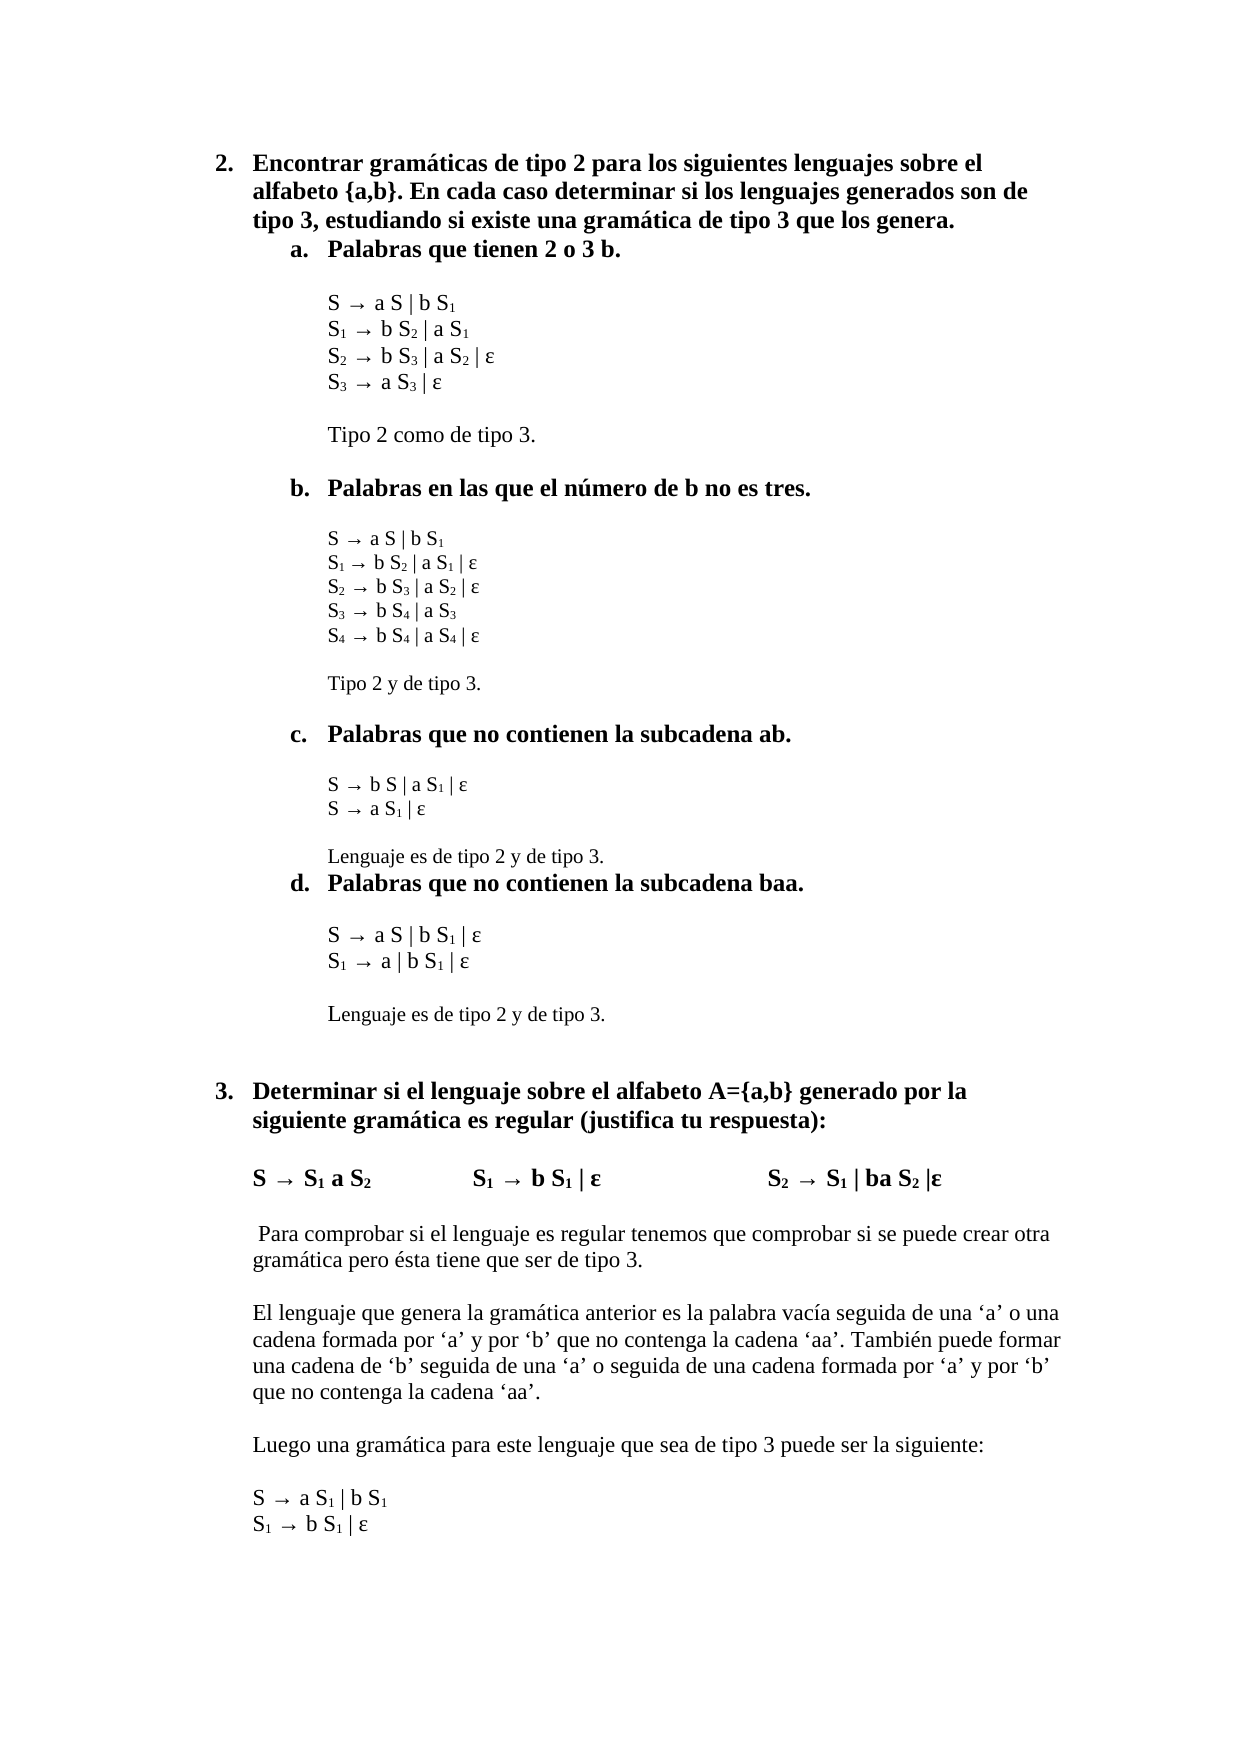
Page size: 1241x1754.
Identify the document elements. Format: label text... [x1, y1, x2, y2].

list S → a S1 | ɛ [327, 796, 1063, 820]
list S1 → b S2 | a S1 | ɛ [327, 550, 1063, 574]
list Determinar si el lenguaje sobre el alfabeto A={a,b} generado por la siguiente gramática es regular (justifica tu respuesta): [215, 1076, 1063, 1134]
list S → a S | b S1 [327, 526, 1063, 550]
list Para comprobar si el lenguaje es regular tenemos que comprobar si se puede crear otra gramática pero ésta tiene que ser de tipo 3. [252, 1220, 1063, 1273]
list Luego una gramática para este lenguaje que sea de tipo 3 puede ser la siguiente: [252, 1431, 1063, 1457]
list Palabras en las que el número de b no es tres. [290, 473, 1063, 502]
list S2 → b S3 | a S2 | ɛ [327, 342, 1063, 368]
list Encontrar gramáticas de tipo 2 para los siguientes lenguajes sobre el alfabeto {a,b}. En cada caso determinar si los lenguajes generados son de tipo 3, estudiando si existe una gramática de tipo 3 que los genera. [215, 148, 1063, 234]
list S4 → b S4 | a S4 | ɛ [327, 622, 1063, 647]
list Palabras que tienen 2 o 3 b. [290, 234, 1063, 263]
list Palabras que no contienen la subcadena ab. [290, 719, 1063, 747]
list S3 → b S4 | a S3 [327, 598, 1063, 622]
list S1 → b S2 | a S1 [327, 315, 1063, 342]
list Tipo 2 y de tipo 3. [327, 671, 1063, 695]
list S2 → b S3 | a S2 | ɛ [327, 574, 1063, 598]
list Tipo 2 como de tipo 3. [327, 421, 1063, 447]
list Palabras que no contienen la subcadena baa. [290, 868, 1063, 897]
list S → a S | b S1 [327, 289, 1063, 315]
list S1 → a | b S1 | ɛ [327, 947, 1063, 973]
list S3 → a S3 | ɛ [327, 368, 1063, 394]
list S → a S | b S1 | ɛ [327, 921, 1063, 947]
list S1 → b S1 | ɛ [252, 1510, 1063, 1536]
list S → b S | a S1 | ɛ [327, 772, 1063, 796]
list El lenguaje que genera la gramática anterior es la palabra vacía seguida de una ‘a’ o una cadena formada por ‘a’ y por ‘b’ que no contenga la cadena ‘aa’. También puede formar una cadena de ‘b’ seguida de una ‘a’ o seguida de una cadena formada por ‘a’ y por ‘b’ que no contenga la cadena ‘aa’. [252, 1299, 1063, 1405]
list S → S1 a S2 S1 → b S1 | ɛ S2 → S1 | ba S2 |ɛ [252, 1163, 1063, 1191]
list Lenguaje es de tipo 2 y de tipo 3. [327, 844, 1063, 868]
list Lenguaje es de tipo 2 y de tipo 3. [327, 1000, 1063, 1026]
list S → a S1 | b S1 [252, 1484, 1063, 1510]
